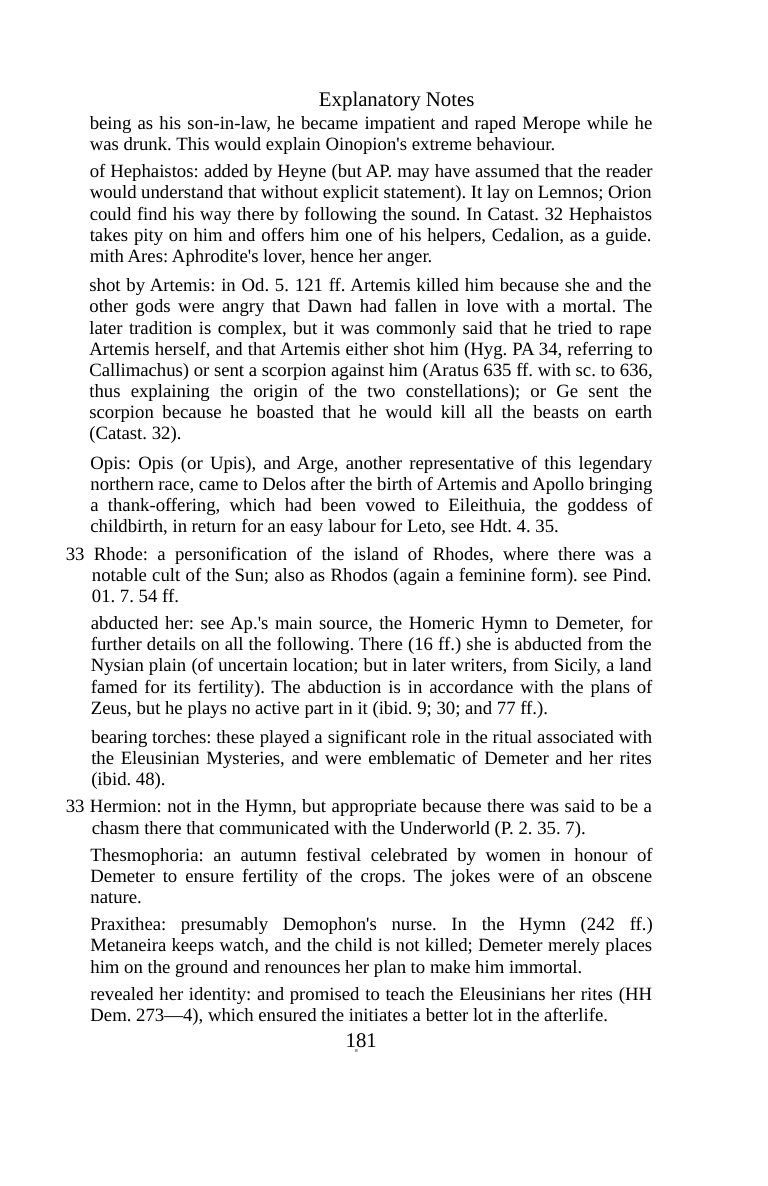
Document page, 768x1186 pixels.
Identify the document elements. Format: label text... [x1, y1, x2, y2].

text Praxithea: presumably Demophon's nurse. In the Hymn (242 ff.) Metaneira keeps watch, and the child is not killed; Demeter merely places him on the ground and renounces her plan to make him immortal. [90, 914, 653, 977]
text Thesmophoria: an autumn festival celebrated by women in honour of Demeter to ensure fertility of the crops. The jokes were of an obscene nature. [90, 844, 653, 908]
text 33 Hermion: not in the Hymn, but appropriate because there was said to be a chasm there that communicated with the Underworld (P. 2. 35. 7). [66, 796, 653, 838]
text Opis: Opis (or Upis), and Arge, another representative of this legendary northern race, came to Delos after the birth of Artemis and Apollo bringing a thank-offering, which had been vowed to Eileithuia, the goddess of childbirth, in return for an easy labour for Leto, see Hdt. 4. 35. [90, 452, 653, 537]
text bearing torches: these played a significant role in the ritual associated with the Eleusinian Mysteries, and were emblematic of Demeter and her rites (ibid. 48). [91, 726, 653, 790]
text 33 Rhode: a personification of the island of Rhodes, where there was a notable cult of the Sun; also as Rhodos (again a feminine form). see Pind. 01. 7. 54 ff. [66, 543, 653, 606]
text shot by Artemis: in Od. 5. 121 ff. Artemis killed him because she and the other gods were angry that Dawn had fallen in love with a mortal. The later tradition is complex, but it was commonly said that he tried to rape Artemis herself, and that Artemis either shot him (Hyg. PA 34, referring to Callimachus) or sent a scorpion against him (Aratus 635 ff. with sc. to 636, thus explaining the origin of the two constellations); or Ge sent the scorpion because he boasted that he would kill all the beasts on earth (Catast. 32). [89, 275, 653, 444]
text revealed her identity: and promised to teach the Eleusinians her rites (HH Dem. 273—4), which ensured the initiates a better lot in the afterlife. [90, 983, 653, 1025]
text of Hephaistos: added by Heyne (but AP. may have assumed that the reader would understand that without explicit statement). It lay on Lemnos; Orion could find his way there by following the sound. In Catast. 32 Hephaistos takes pity on him and offers him one of his helpers, Cedalion, as a guide. mith Ares: Aphrodite's lover, hence her anger. [89, 161, 653, 266]
text abducted her: see Ap.'s main source, the Homeric Hymn to Demeter, for further details on all the following. There (16 ff.) she is abducted from the Nysian plain (of uncertain location; but in later writers, from Sicily, a land famed for its fertility). The abduction is in accordance with the plans of Zeus, but he plays no active part in it (ibid. 9; 30; and 77 ff.). [91, 613, 653, 718]
